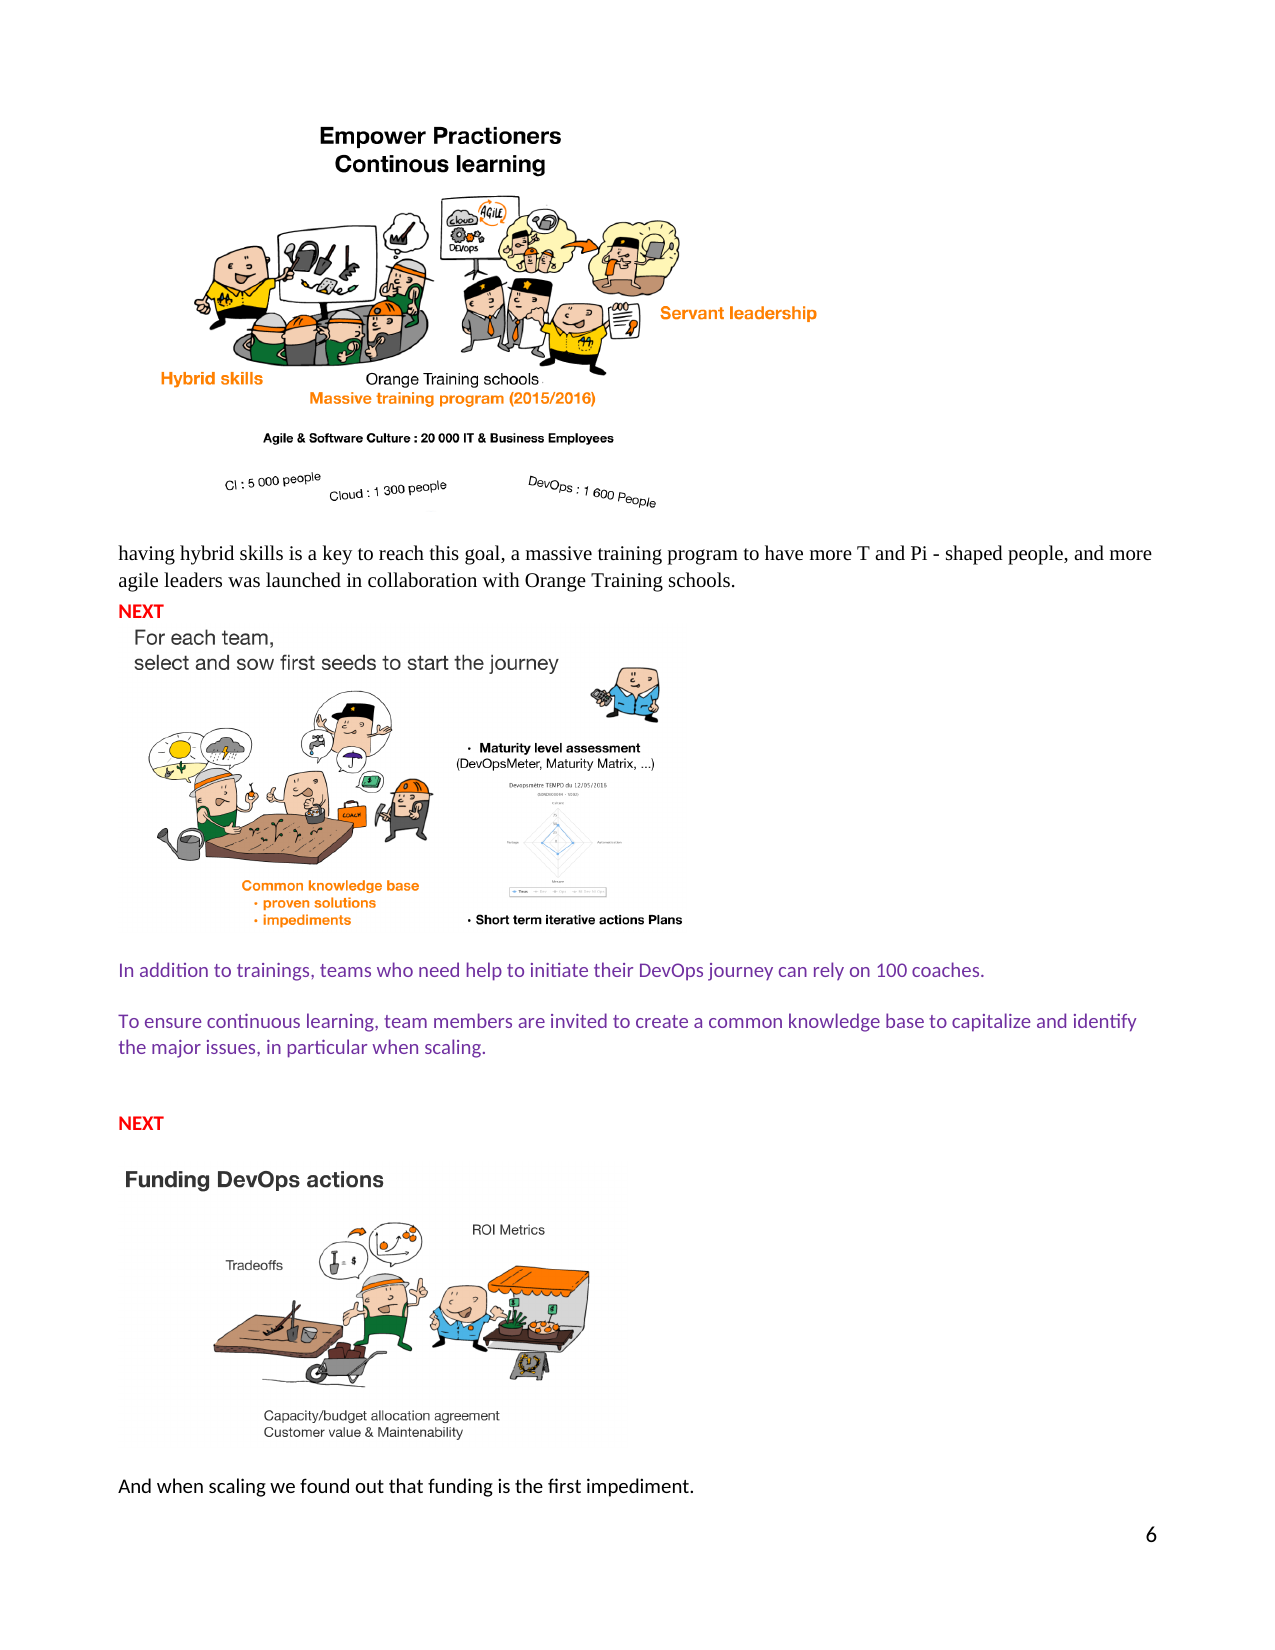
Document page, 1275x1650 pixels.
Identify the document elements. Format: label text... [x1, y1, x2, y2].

picture [118, 623, 687, 933]
text In addition to trainings, teams who need help to initiate their DevOps journey can rely on 100 coaches. [118, 958, 1157, 983]
text NEXT [118, 598, 1157, 623]
text NEXT [118, 1110, 1157, 1136]
picture [118, 118, 832, 512]
text having hybrid skills is a key to reach this goal, a massive training program to have more T and Pi - shaped people, and more agile leaders was launched in collaboration with Orange Training schools. [118, 541, 1157, 594]
text And when scaling we found out that funding is the first impediment. [118, 1473, 1157, 1499]
text To ensure continuous learning, team members are invited to create a common knowledge base to capitalize and identify the major issues, in particular when scaling. [118, 1008, 1157, 1059]
picture [118, 1161, 628, 1448]
